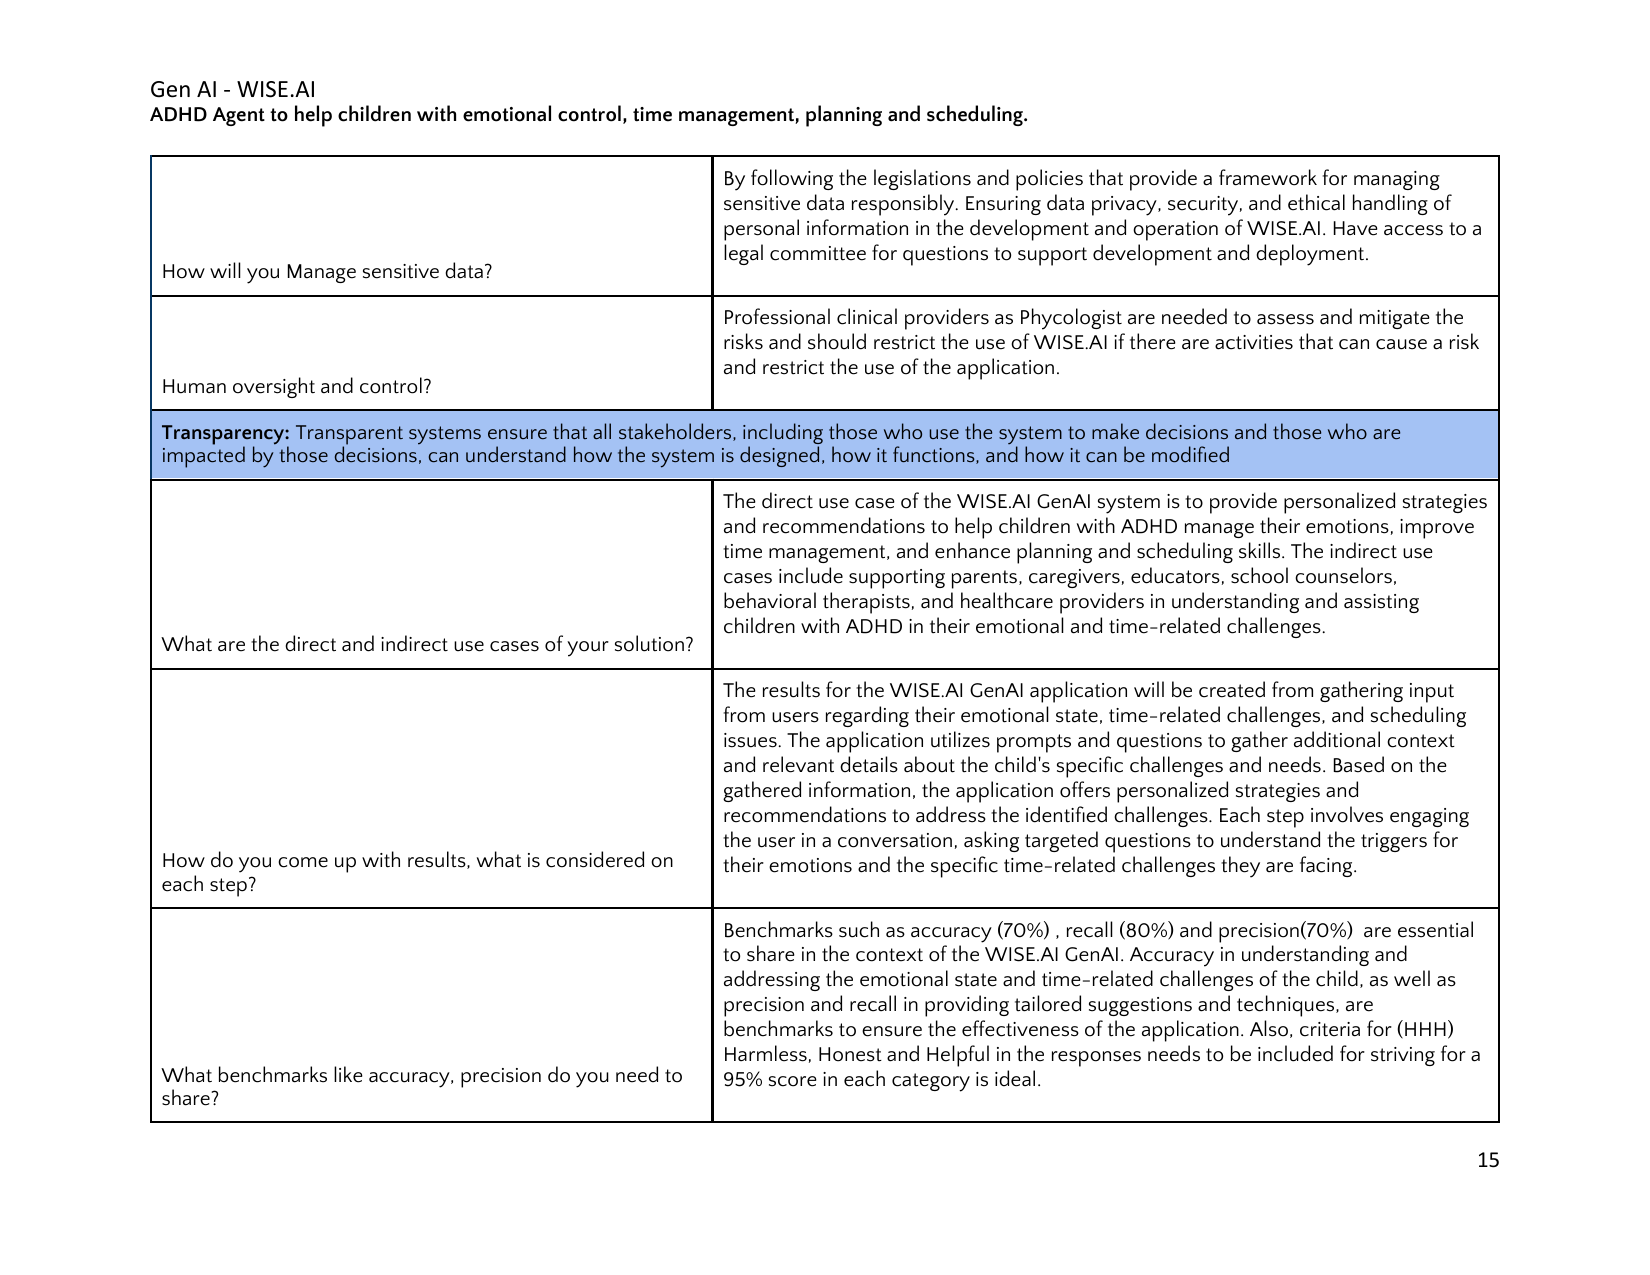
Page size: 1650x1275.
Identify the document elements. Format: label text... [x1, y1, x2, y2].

table_cell Human oversight and control? [152, 297, 711, 409]
table_cell Transparency: Transparent systems ensure that all stakeholders, including those who use the system to make decisions and those who are impacted by those decisions, can understand how the system is designed, how it functions, and how it can be modified [152, 411, 1498, 478]
table_cell The results for the WISE.AI GenAI application will be created from gathering input from users regarding their emotional state, time-related challenges, and scheduling issues. The application utilizes prompts and questions to gather additional context and relevant details about the child's specific challenges and needs. Based on the gathered information, the application offers personalized strategies and recommendations to address the identified challenges. Each step involves engaging the user in a conversation, asking targeted questions to understand the triggers for their emotions and the specific time-related challenges they are facing. [714, 670, 1498, 907]
table_cell By following the legislations and policies that provide a framework for managing sensitive data responsibly. Ensuring data privacy, security, and ethical handling of personal information in the development and operation of WISE.AI. Have access to a legal committee for questions to support development and deployment. [714, 157, 1498, 295]
table_cell What are the direct and indirect use cases of your solution? [152, 481, 711, 668]
table_cell How do you come up with results, what is considered on each step? [152, 670, 711, 907]
table_cell How will you Manage sensitive data? [152, 157, 711, 295]
table_cell Professional clinical providers as Phycologist are needed to assess and mitigate the risks and should restrict the use of WISE.AI if there are activities that can cause a risk and restrict the use of the application. [714, 297, 1498, 409]
table_cell The direct use case of the WISE.AI GenAI system is to provide personalized strategies and recommendations to help children with ADHD manage their emotions, improve time management, and enhance planning and scheduling skills. The indirect use cases include supporting parents, caregivers, educators, school counselors, behavioral therapists, and healthcare providers in understanding and assisting children with ADHD in their emotional and time-related challenges. [714, 481, 1498, 668]
table_cell What benchmarks like accuracy, precision do you need to share? [152, 909, 711, 1121]
table_cell Benchmarks such as accuracy (70%) , recall (80%) and precision(70%) are essential to share in the context of the WISE.AI GenAI. Accuracy in understanding and addressing the emotional state and time-related challenges of the child, as well as precision and recall in providing tailored suggestions and techniques, are benchmarks to ensure the effectiveness of the application. Also, criteria for (HHH) Harmless, Honest and Helpful in the responses needs to be included for striving for a 95% score in each category is ideal. [714, 909, 1498, 1121]
